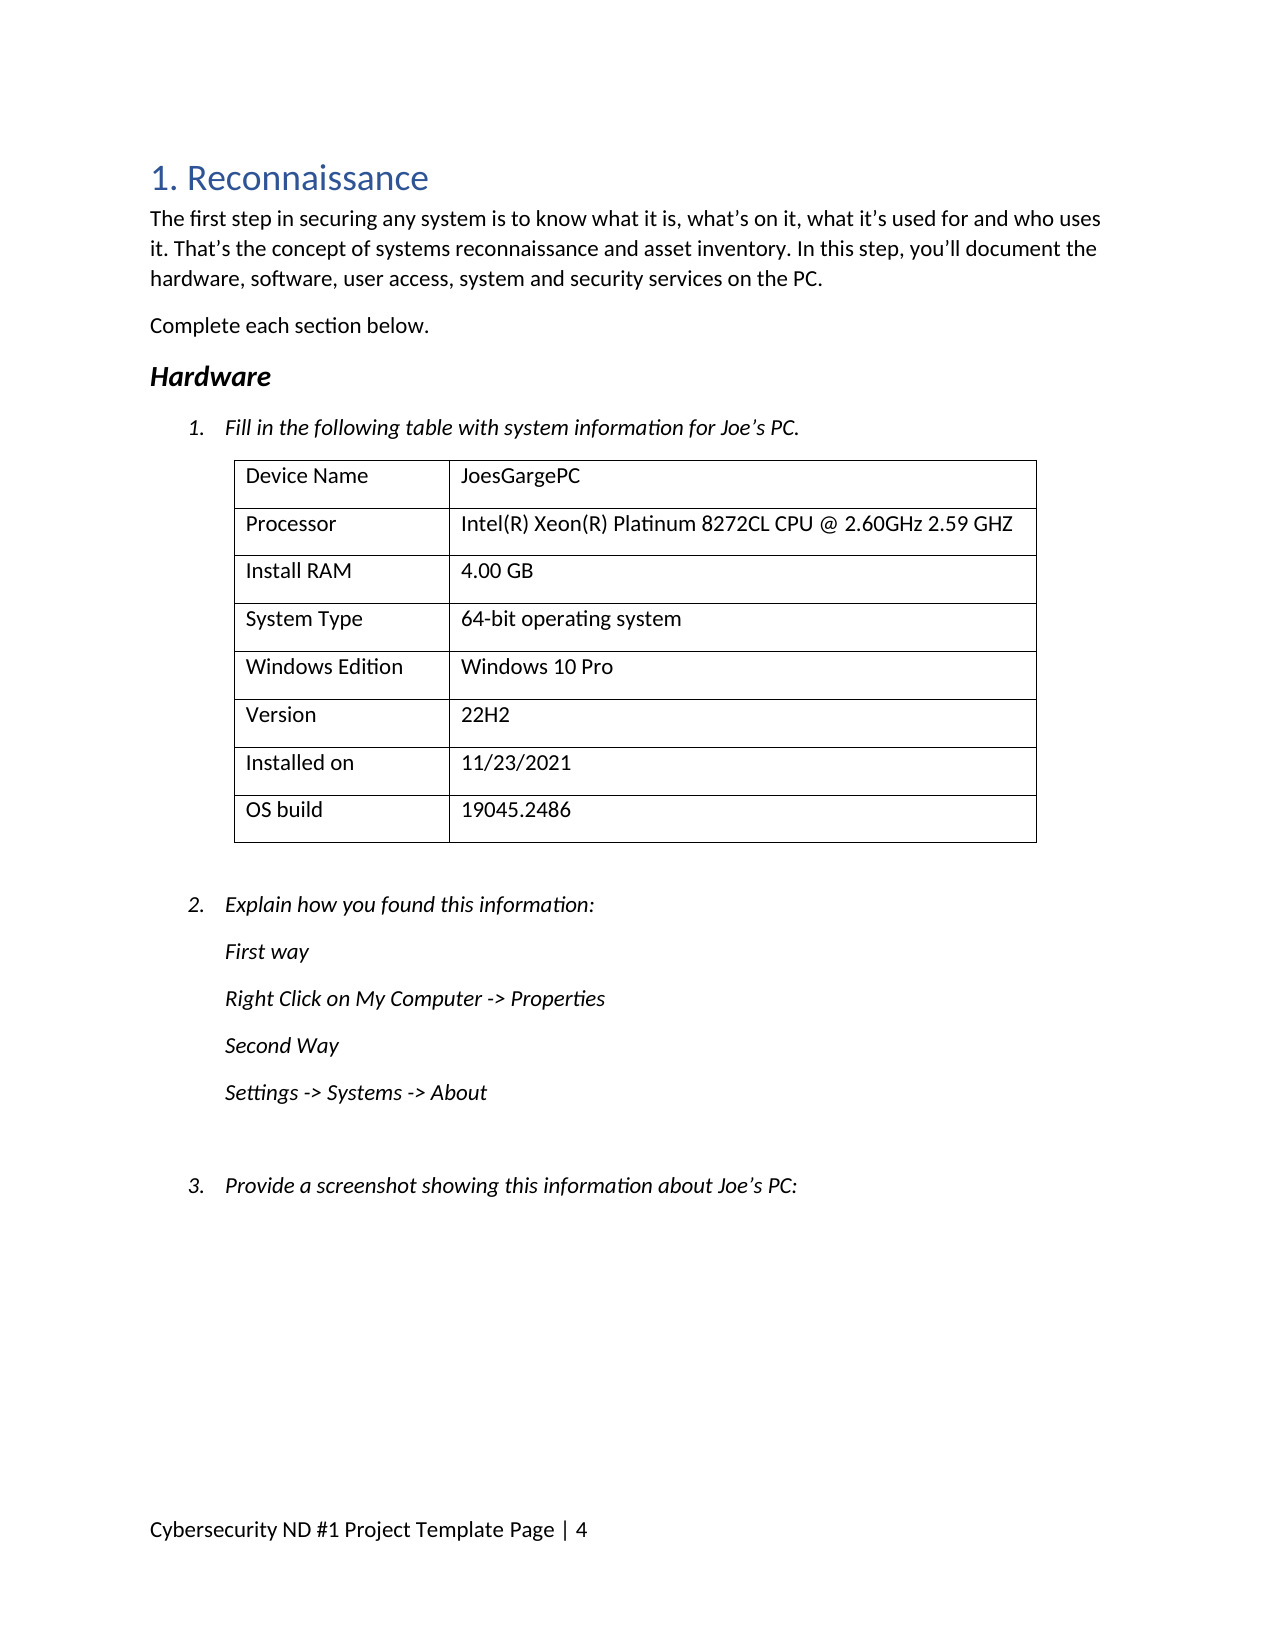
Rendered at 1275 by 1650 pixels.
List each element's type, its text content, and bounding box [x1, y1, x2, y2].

table_cell Processor [235, 509, 449, 555]
list Explain how you found this information: [187, 890, 1125, 918]
table_cell 19045.2486 [450, 796, 1036, 842]
text Settings -> Systems -> About [225, 1078, 1125, 1106]
text Complete each section below. [150, 311, 1125, 339]
table_cell Intel(R) Xeon(R) Platinum 8272CL CPU @ 2.60GHz 2.59 GHZ [450, 509, 1036, 555]
table_cell 64-bit operating system [450, 604, 1036, 651]
table_header JoesGargePC [450, 461, 1036, 508]
table_cell 4.00 GB [450, 556, 1036, 603]
text Right Click on My Computer -> Properties [225, 984, 1125, 1012]
table_cell Installed on [235, 748, 449, 794]
text The first step in securing any system is to know what it is, what’s on it, what it’s used for and who uses it. That’s the concept of systems reconnaissance and asset inventory. In this step, you’ll document the hardware, software, user access, system and security services on the PC. [150, 204, 1125, 292]
table_cell OS build [235, 796, 449, 842]
table_cell 22H2 [450, 700, 1036, 747]
table_header Device Name [235, 461, 449, 508]
table_cell Version [235, 700, 449, 747]
table_cell Windows 10 Pro [450, 652, 1036, 699]
table_cell Windows Edition [235, 652, 449, 699]
table_cell 11/23/2021 [450, 748, 1036, 794]
list Provide a screenshot showing this information about Joe’s PC: [187, 1171, 1125, 1199]
text First way [225, 937, 1125, 965]
table_cell Install RAM [235, 556, 449, 603]
subtitle 1. Reconnaissance [150, 154, 1125, 200]
text Second Way [225, 1031, 1125, 1059]
text Hardware [150, 358, 1125, 393]
table_cell System Type [235, 604, 449, 651]
list Fill in the following table with system information for Joe’s PC. [187, 413, 1125, 441]
